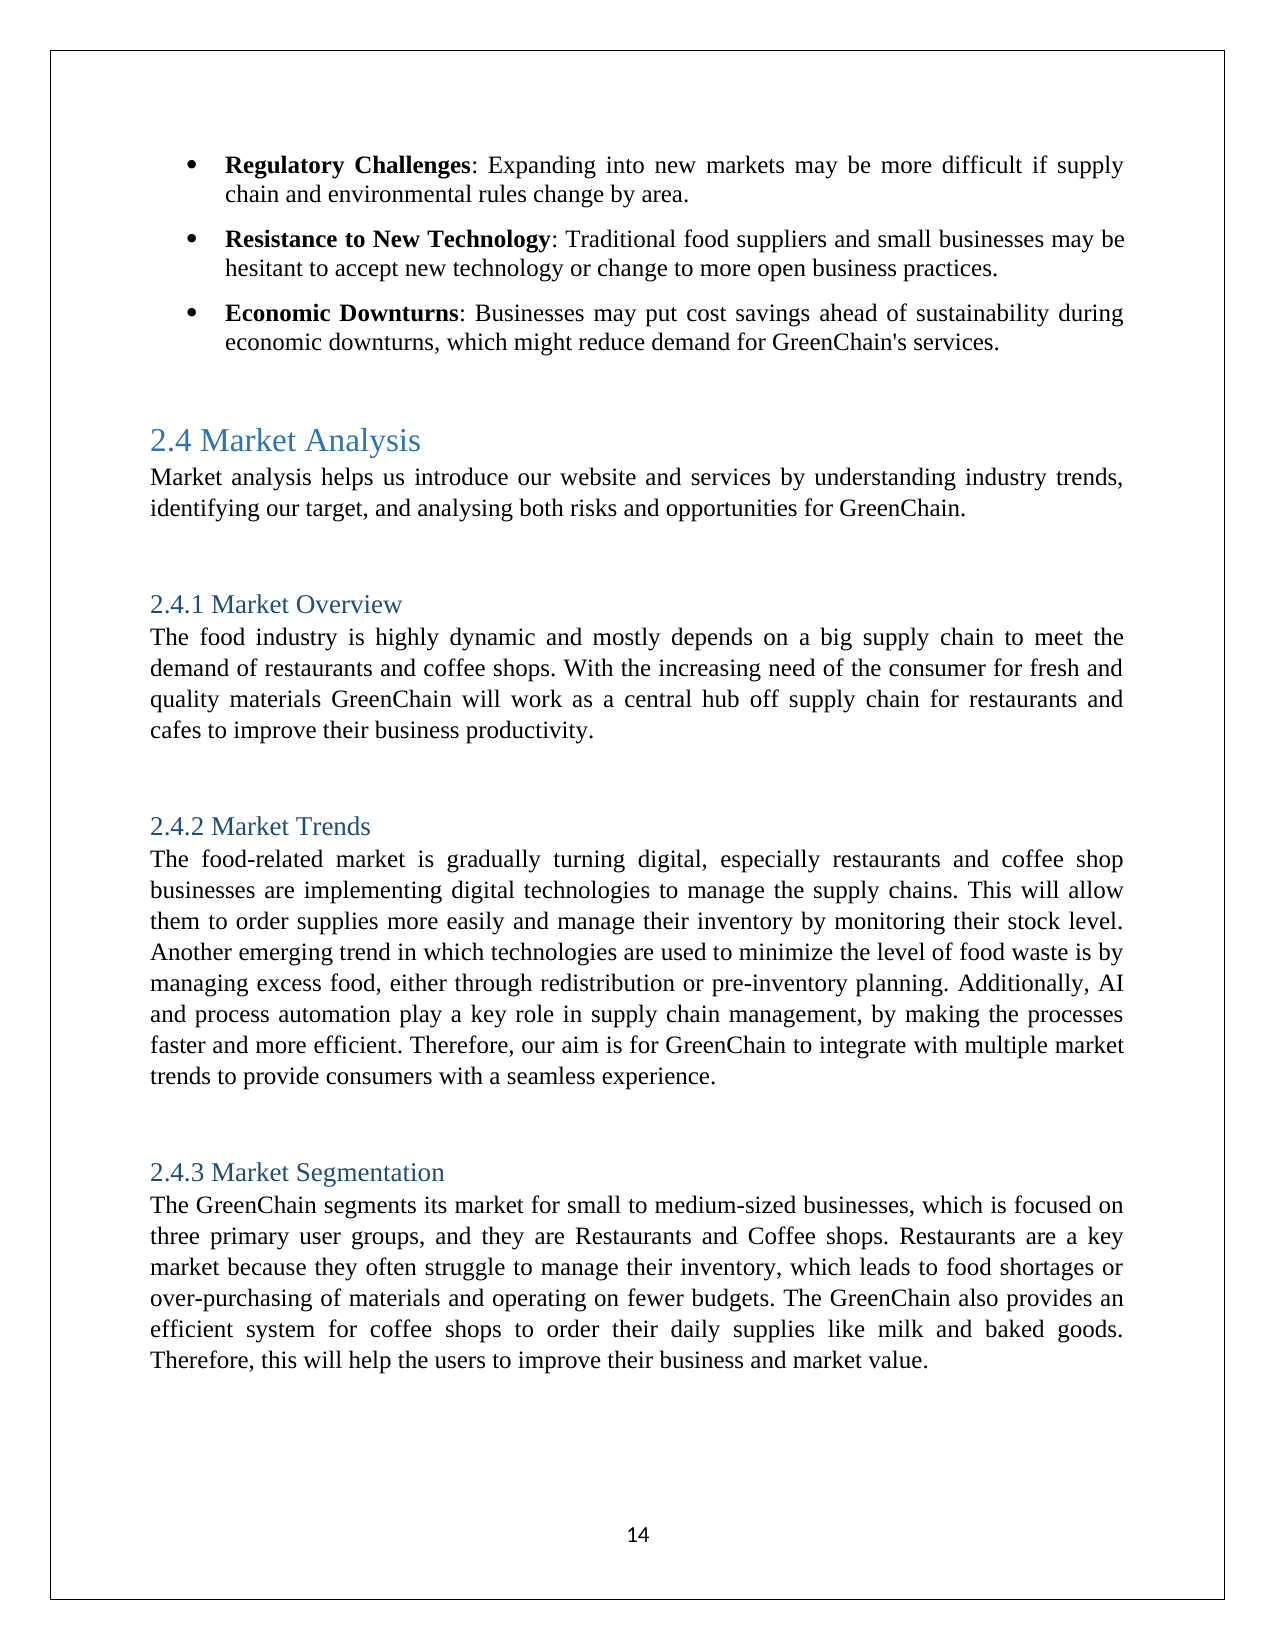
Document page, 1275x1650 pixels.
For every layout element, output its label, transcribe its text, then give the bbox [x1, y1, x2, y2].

subtitle 2.4.1 Market Overview [150, 588, 1125, 619]
text The GreenChain segments its market for small to medium-sized businesses, which is focused on three primary user groups, and they are Restaurants and Coffee shops. Restaurants are a key market because they often struggle to manage their inventory, which leads to food shortages or over-purchasing of materials and operating on fewer budgets. The GreenChain also provides an efficient system for coffee shops to order their daily supplies like milk and baked goods. Therefore, this will help the users to improve their business and market value. [150, 1190, 1125, 1374]
text The food-related market is gradually turning digital, especially restaurants and coffee shop businesses are implementing digital technologies to manage the supply chains. This will allow them to order supplies more easily and manage their inventory by monitoring their stock level. Another emerging trend in which technologies are used to minimize the level of food waste is by managing excess food, either through redistribution or pre-inventory planning. Additionally, AI and process automation play a key role in supply chain management, by making the processes faster and more efficient. Therefore, our aim is for GreenChain to integrate with multiple market trends to provide consumers with a seamless experience. [150, 844, 1125, 1090]
text The food industry is highly dynamic and mostly depends on a big supply chain to meet the demand of restaurants and coffee shops. With the increasing need of the consumer for fresh and quality materials GreenChain will work as a central hub off supply chain for restaurants and cafes to improve their business productivity. [150, 622, 1125, 743]
list Economic Downturns: Businesses may put cost savings ahead of sustainability during economic downturns, which might reduce demand for GreenChain's services. [187, 298, 1125, 356]
subtitle 2.4.3 Market Segmentation [150, 1156, 1125, 1187]
list Regulatory Challenges: Expanding into new markets may be more difficult if supply chain and environmental rules change by area. [187, 150, 1125, 207]
list Resistance to New Technology: Traditional food suppliers and small businesses may be hesitant to accept new technology or change to more open business practices. [187, 224, 1125, 282]
subtitle 2.4 Market Analysis [150, 420, 1125, 458]
text Market analysis helps us introduce our website and services by understanding industry trends, identifying our target, and analysing both risks and opportunities for GreenChain. [150, 462, 1125, 521]
subtitle 2.4.2 Market Trends [150, 810, 1125, 841]
